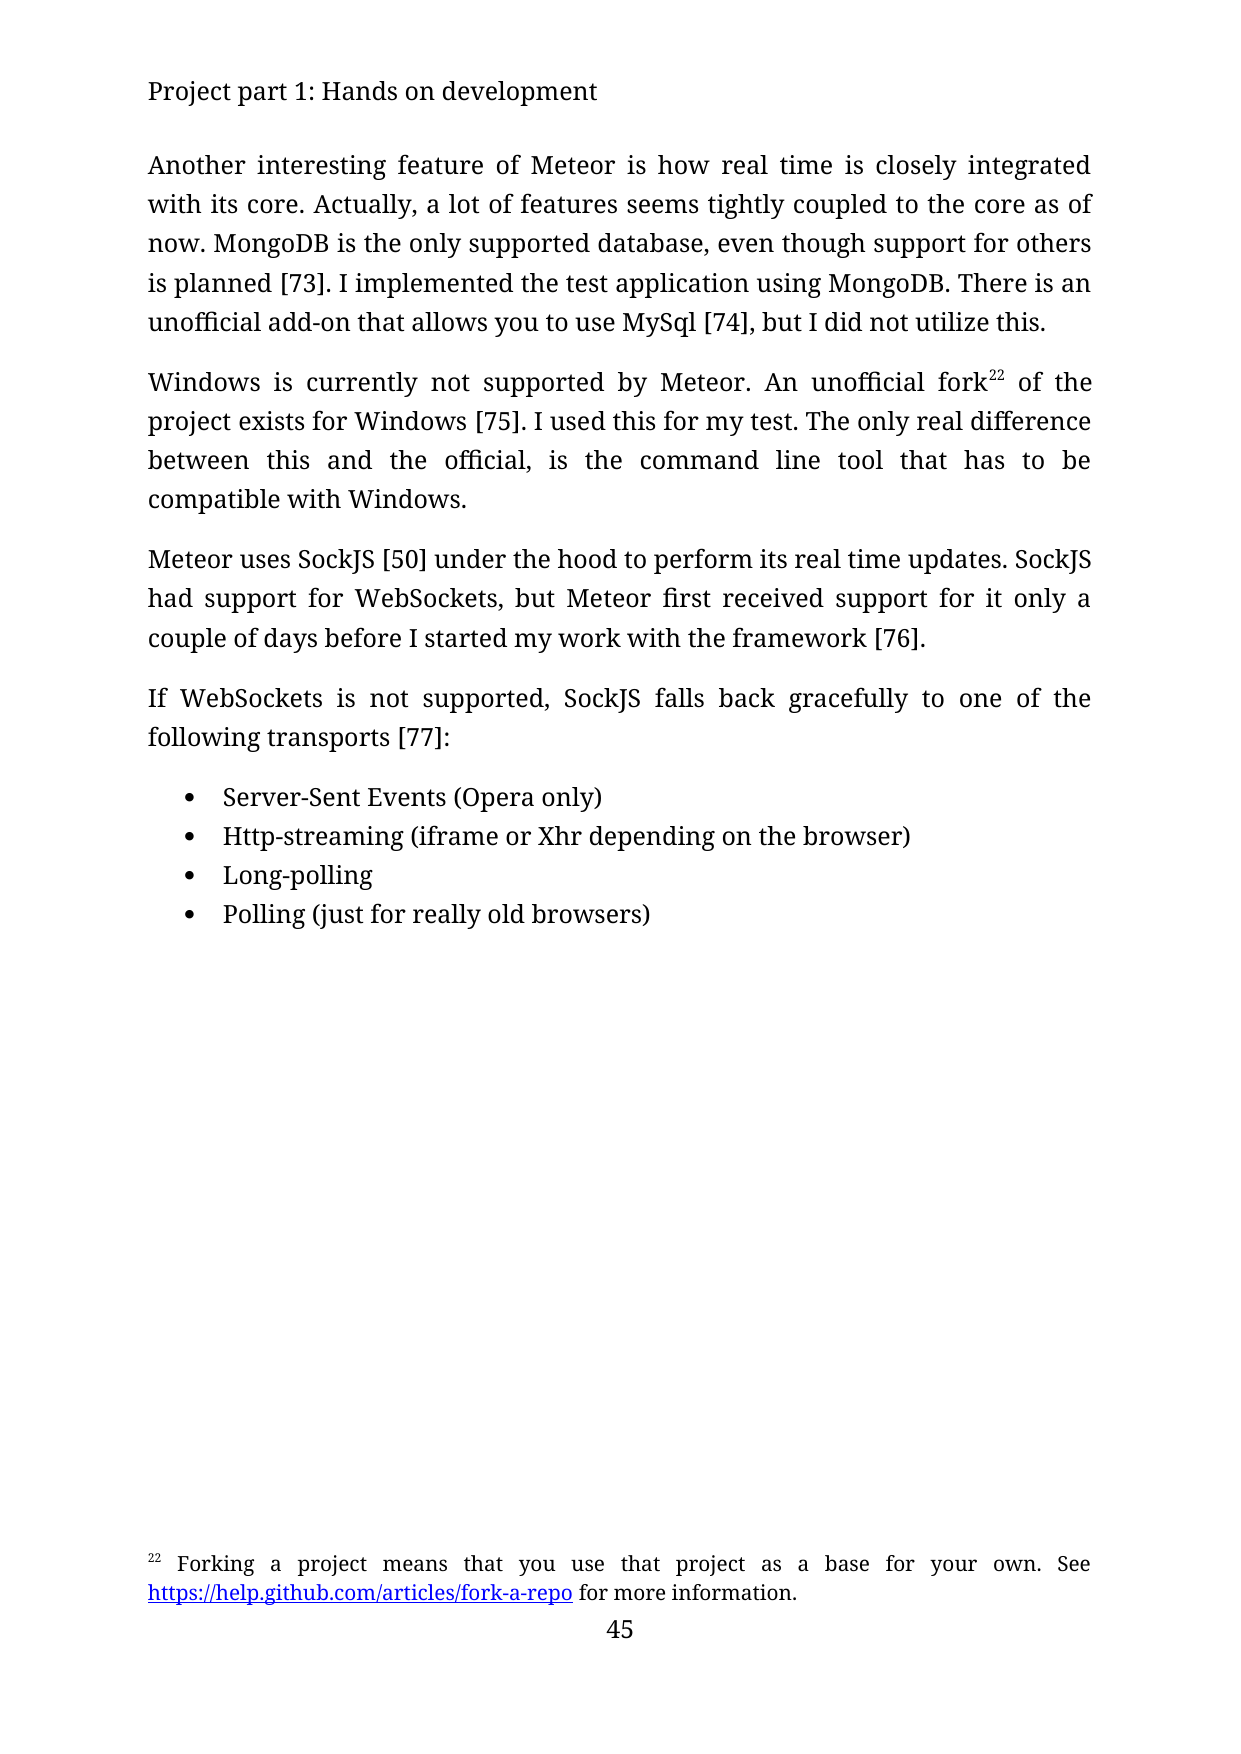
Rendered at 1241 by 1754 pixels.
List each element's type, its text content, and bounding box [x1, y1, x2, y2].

text Meteor uses SockJS [50] under the hood to perform its real time updates. SockJS had support for WebSockets, but Meteor first received support for it only a couple of days before I started my work with the framework [76]. [148, 542, 1092, 654]
list Polling (just for really old browsers) [185, 897, 1092, 931]
list Http-streaming (iframe or Xhr depending on the browser) [185, 818, 1092, 853]
text Windows is currently not supported by Meteor. An unofficial fork of the project exists for Windows [75]. I used this for my test. The only real difference between this and the official, is the command line tool that has to be compatible with Windows. [148, 364, 1092, 516]
list Long-polling [185, 858, 1092, 892]
list Server-Sent Events (Opera only) [185, 779, 1092, 813]
text Another interesting feature of Meteor is how real time is closely integrated with its core. Actually, a lot of features seems tightly coupled to the core as of now. MongoDB is the only supported database, even though support for others is planned [73]. I implemented the test application using MongoDB. There is an unofficial add-on that allows you to use MySql [74], but I did not utilize this. [148, 148, 1092, 338]
text If WebSockets is not supported, SockJS falls back gracefully to one of the following transports [77]: [148, 680, 1092, 753]
